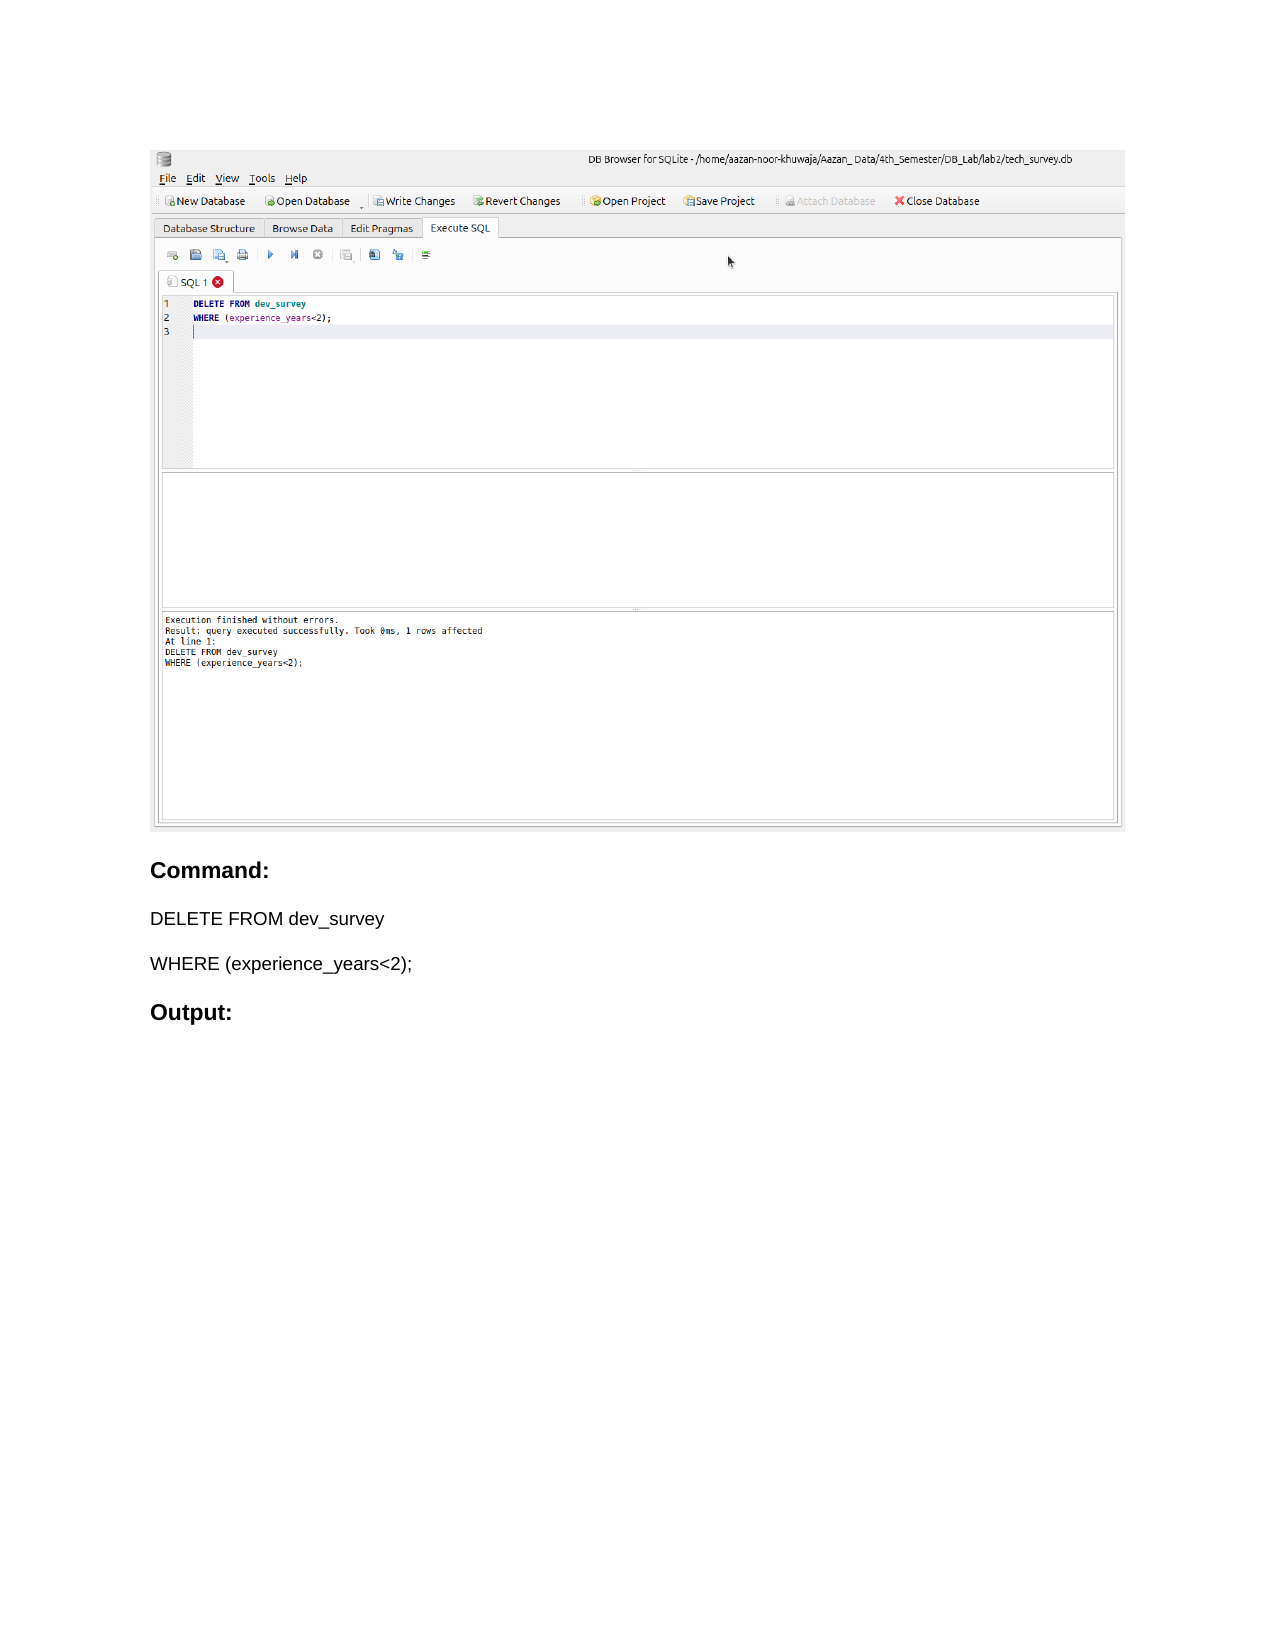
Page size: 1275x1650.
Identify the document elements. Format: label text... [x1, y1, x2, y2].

text WHERE (experience_years<2); [150, 953, 1125, 975]
picture [150, 150, 1125, 832]
text Output: [150, 999, 1125, 1025]
text DELETE FROM dev_survey [150, 908, 1125, 929]
text Command: [150, 857, 1125, 883]
